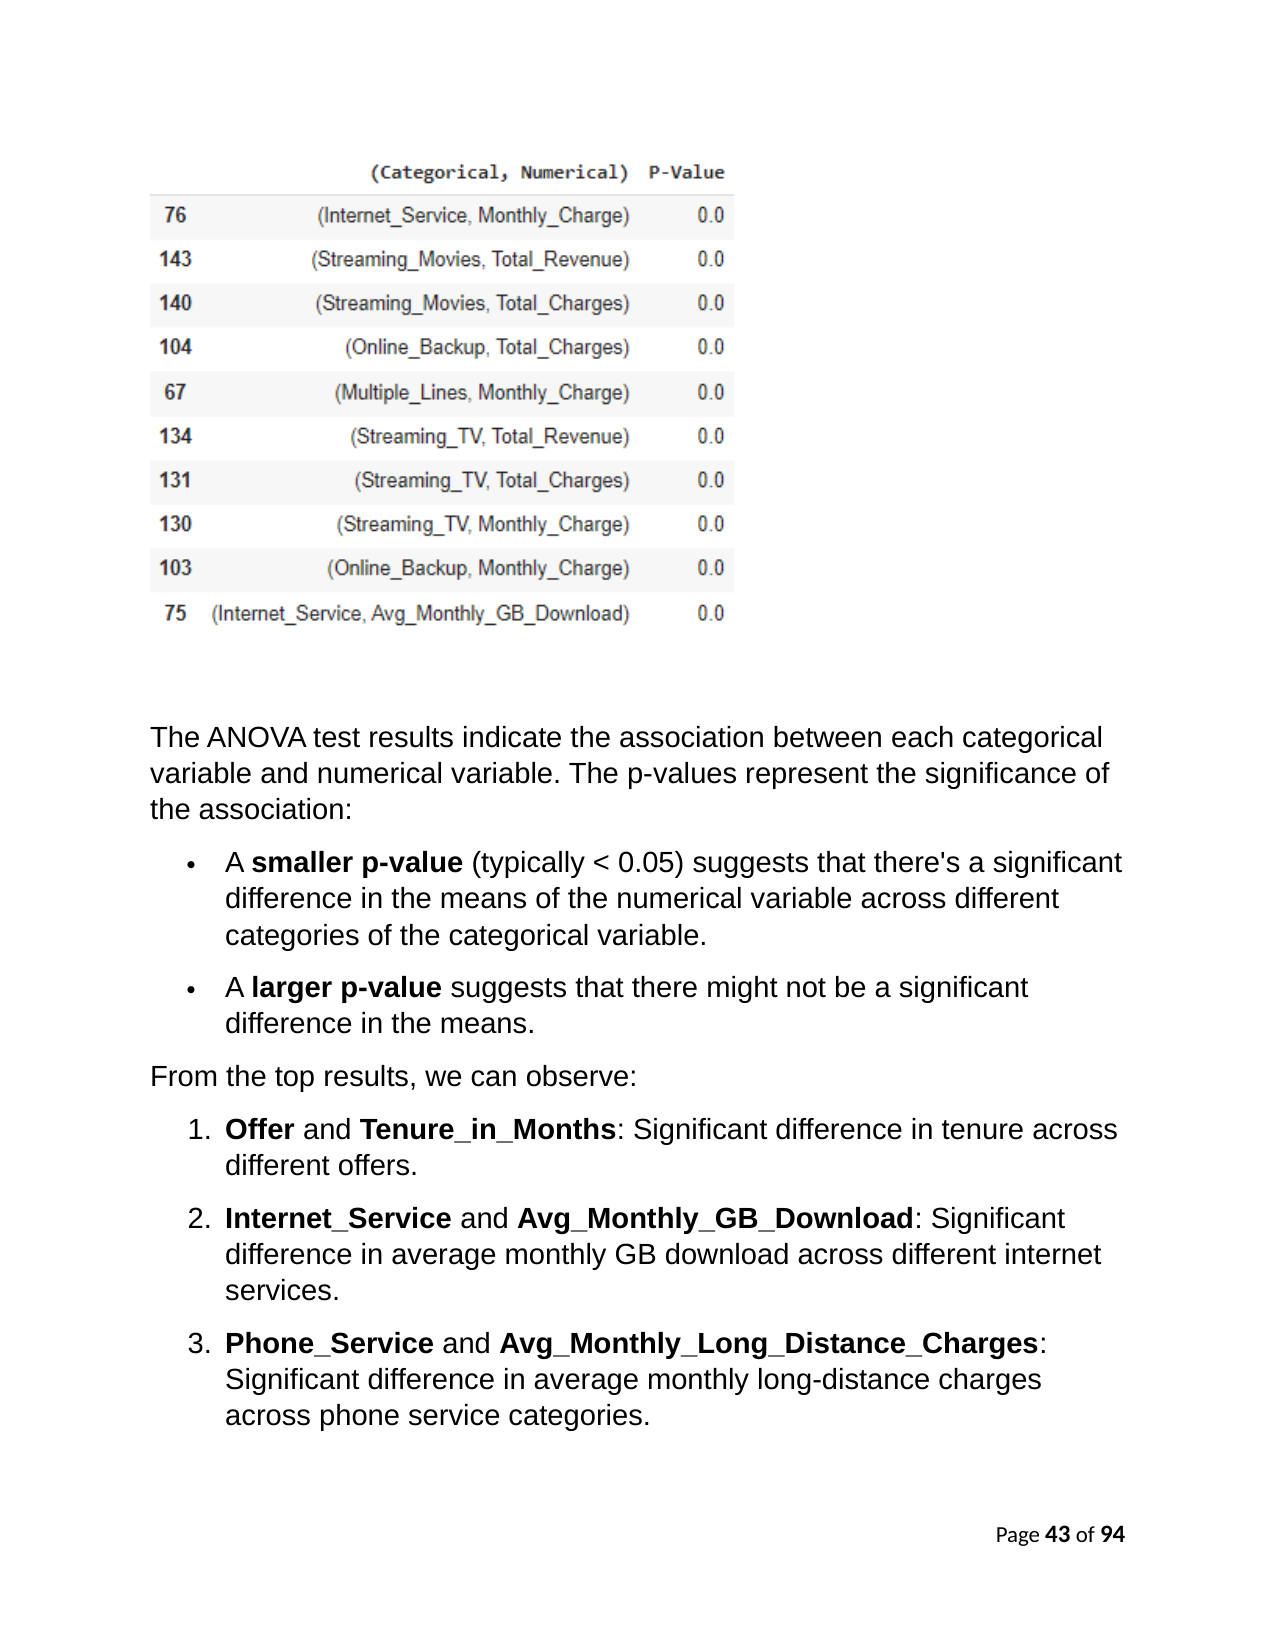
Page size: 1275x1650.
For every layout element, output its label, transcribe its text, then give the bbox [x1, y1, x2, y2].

picture [150, 150, 747, 649]
list A smaller p-value (typically < 0.05) suggests that there's a significant difference in the means of the numerical variable across different categories of the categorical variable. [187, 845, 1125, 951]
list Offer and Tenure_in_Months: Significant difference in tenure across different offers. [187, 1112, 1125, 1182]
text The ANOVA test results indicate the association between each categorical variable and numerical variable. The p-values represent the significance of the association: [150, 720, 1125, 826]
list Phone_Service and Avg_Monthly_Long_Distance_Charges: Significant difference in average monthly long-distance charges across phone service categories. [187, 1326, 1125, 1432]
list A larger p-value suggests that there might not be a significant difference in the means. [187, 970, 1125, 1040]
list Internet_Service and Avg_Monthly_GB_Download: Significant difference in average monthly GB download across different internet services. [187, 1201, 1125, 1307]
text From the top results, we can observe: [150, 1059, 1125, 1093]
